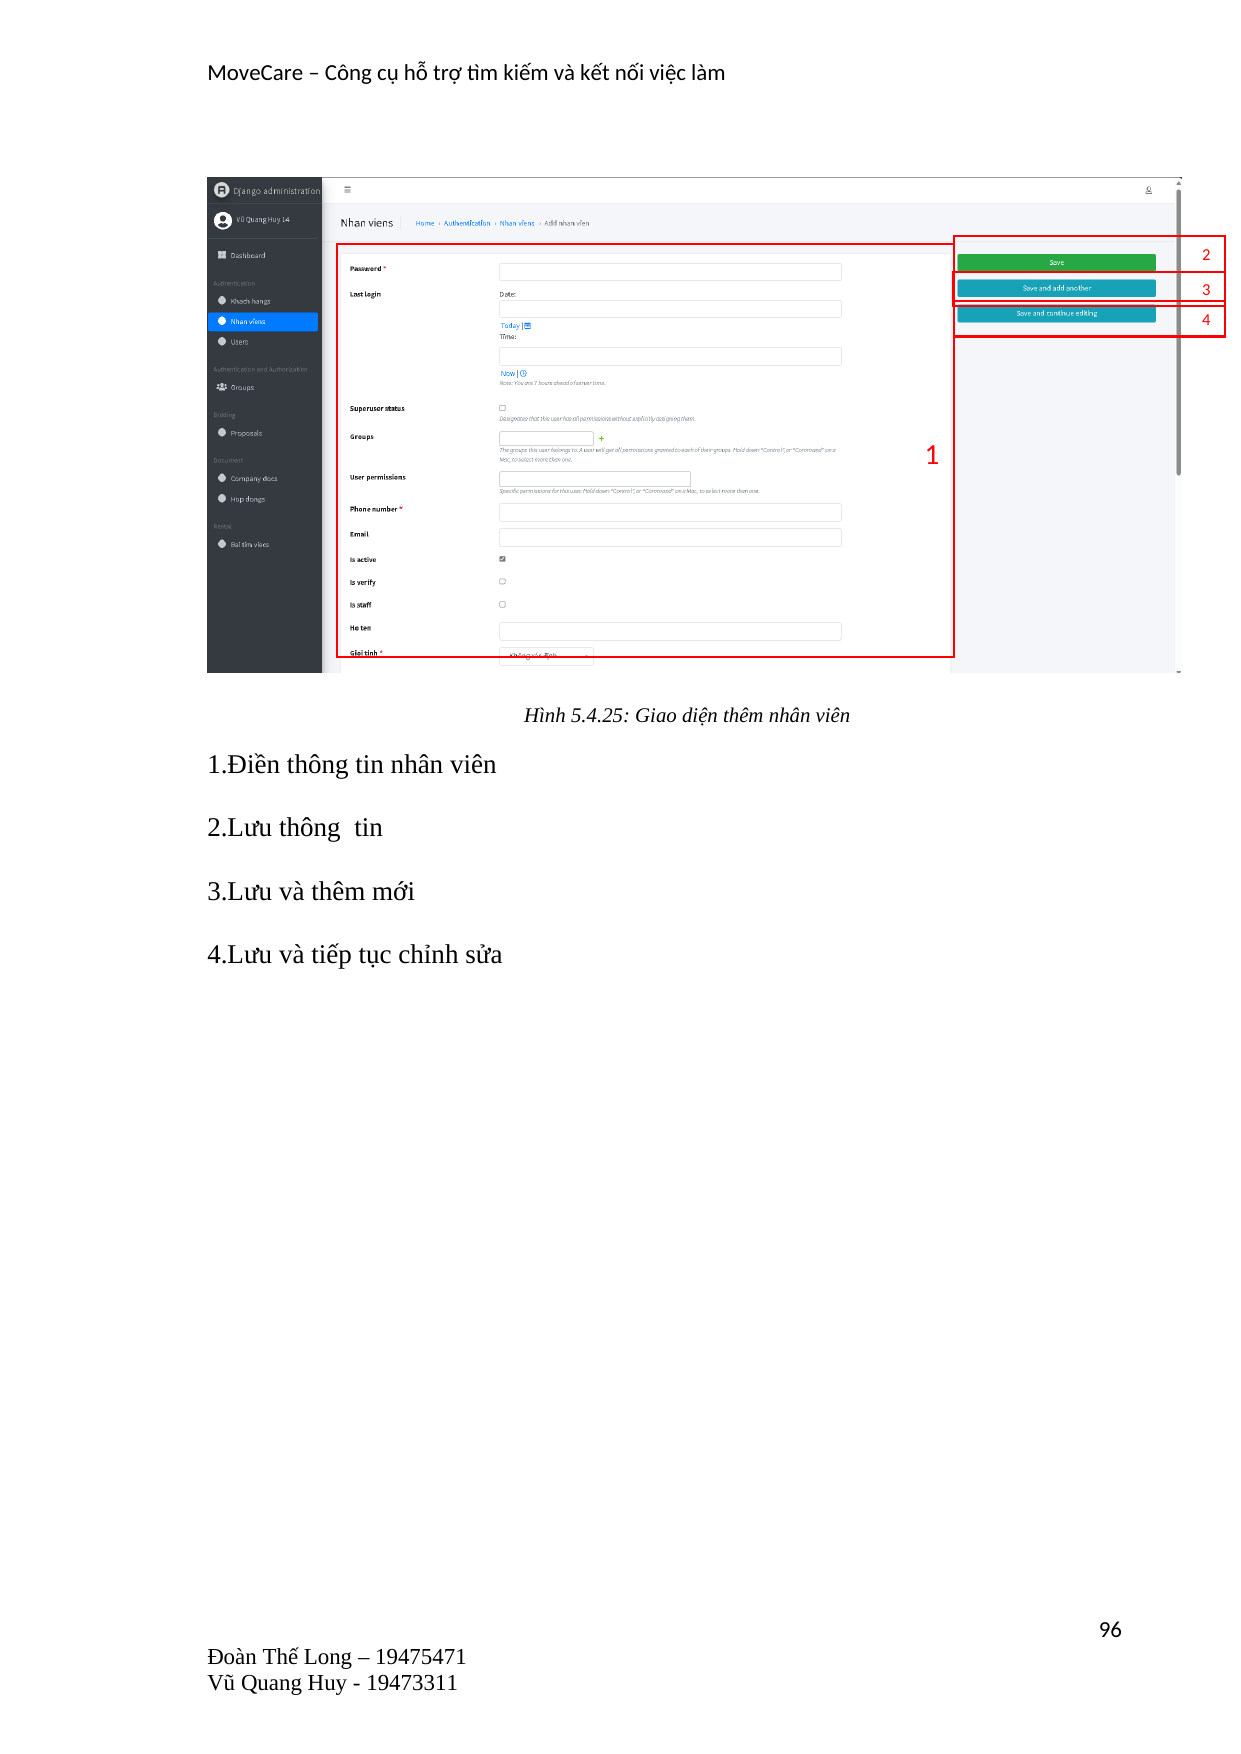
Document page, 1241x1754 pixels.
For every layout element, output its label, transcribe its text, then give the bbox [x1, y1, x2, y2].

text 3.Lưu và thêm mới [207, 875, 1122, 906]
picture [207, 177, 1182, 673]
picture [955, 307, 1182, 335]
text 1.Điền thông tin nhân viên [207, 748, 1122, 779]
picture [955, 273, 1182, 300]
text Hình 5.4.25: Giao diện thêm nhân viên [254, 703, 1122, 727]
picture [338, 245, 953, 656]
picture [955, 237, 1182, 271]
text 4.Lưu và tiếp tục chỉnh sửa [207, 938, 1122, 969]
text 2.Lưu thông tin [207, 811, 1122, 843]
